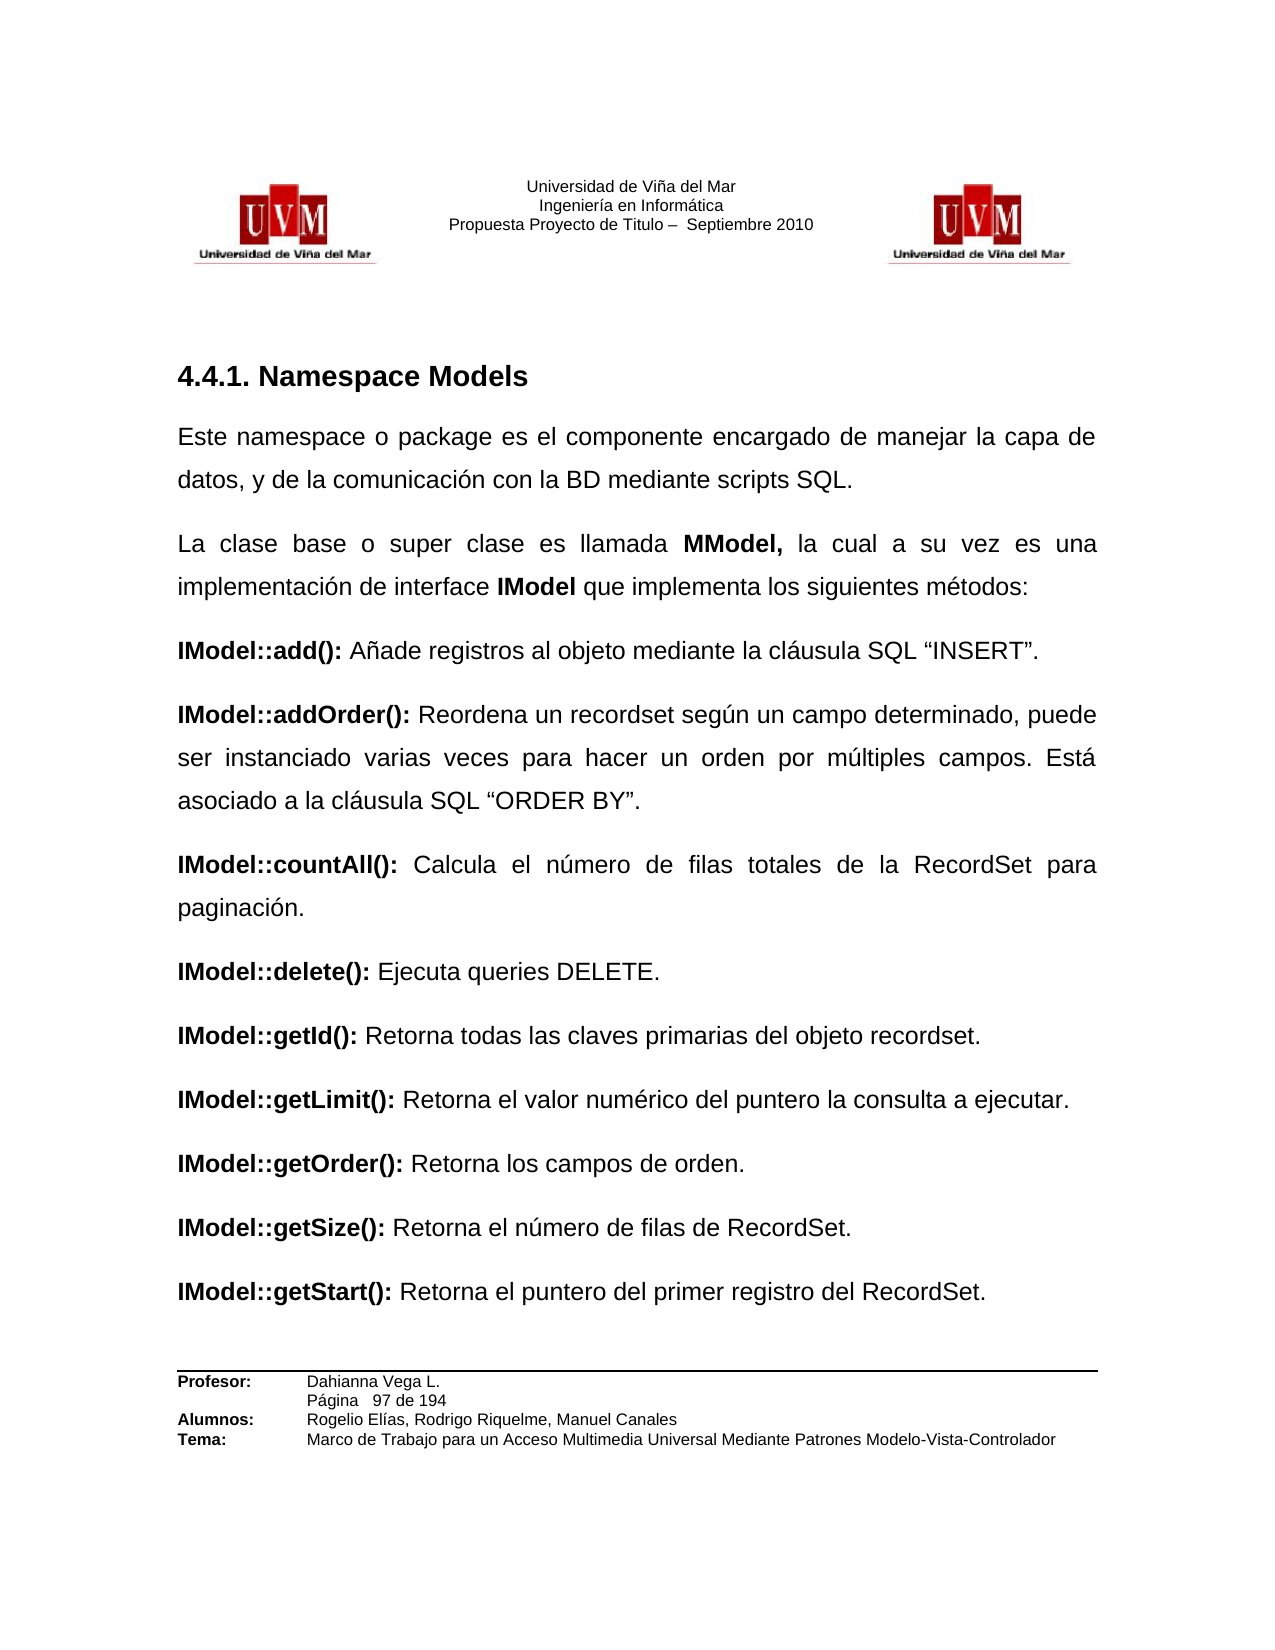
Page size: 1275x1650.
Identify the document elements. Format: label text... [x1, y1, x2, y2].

text IModel::delete(): Ejecuta queries DELETE. [177, 957, 1098, 986]
text IModel::add(): Añade registros al objeto mediante la cláusula SQL “INSERT”. [177, 636, 1098, 664]
text La clase base o super clase es llamada MModel, la cual a su vez es una implementación de interface IModel que implementa los siguientes métodos: [177, 529, 1098, 601]
subtitle 4.4.1. Namespace Models [177, 359, 1098, 392]
text IModel::countAll(): Calcula el número de filas totales de la RecordSet para paginación. [177, 850, 1098, 922]
text IModel::addOrder(): Reordena un recordset según un campo determinado, puede ser instanciado varias veces para hacer un orden por múltiples campos. Está asociado a la cláusula SQL “ORDER BY”. [177, 700, 1098, 815]
text IModel::getId(): Retorna todas las claves primarias del objeto recordset. [177, 1021, 1098, 1050]
picture [871, 176, 1084, 267]
text IModel::getOrder(): Retorna los campos de orden. [177, 1149, 1098, 1178]
picture [177, 176, 390, 267]
text IModel::getSize(): Retorna el número de filas de RecordSet. [177, 1213, 1098, 1242]
text IModel::getLimit(): Retorna el valor numérico del puntero la consulta a ejecutar. [177, 1085, 1098, 1114]
text Este namespace o package es el componente encargado de manejar la capa de datos, y de la comunicación con la BD mediante scripts SQL. [177, 422, 1098, 493]
text IModel::getStart(): Retorna el puntero del primer registro del RecordSet. [177, 1277, 1098, 1306]
